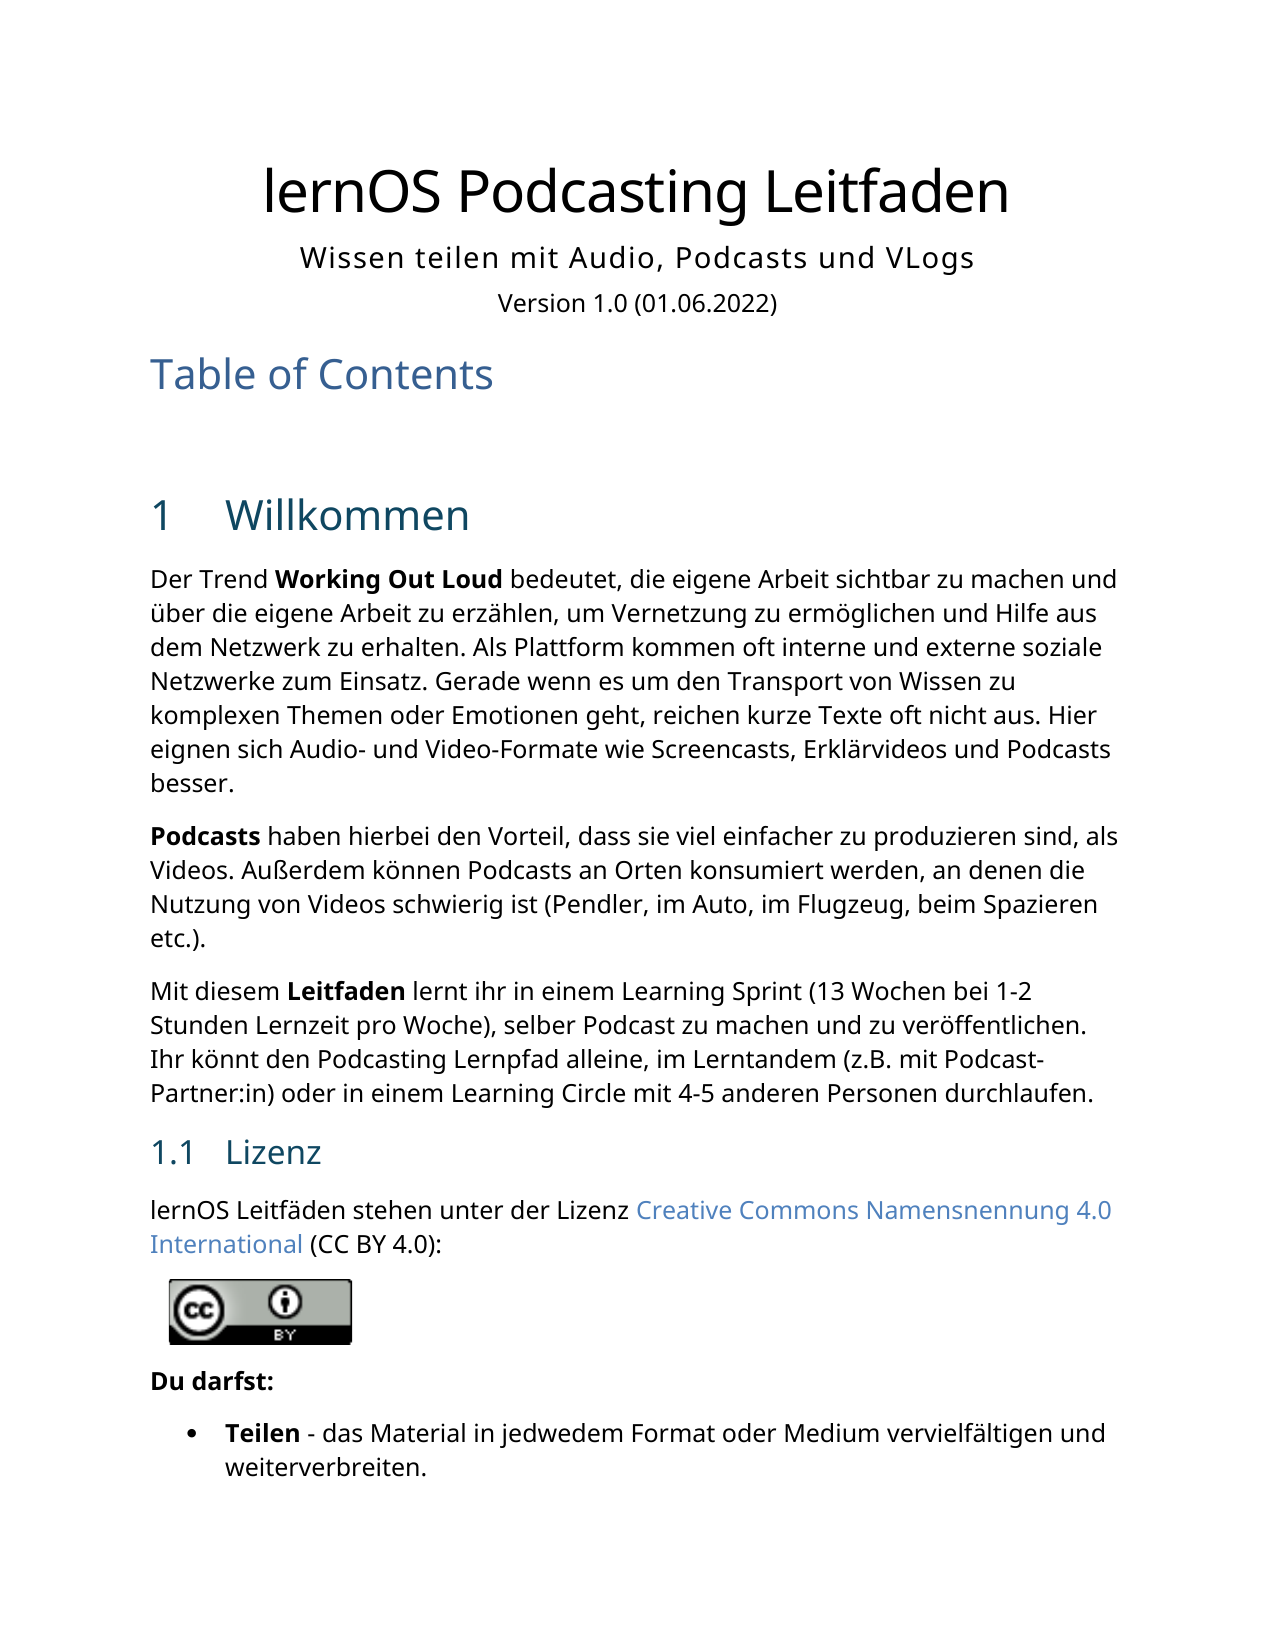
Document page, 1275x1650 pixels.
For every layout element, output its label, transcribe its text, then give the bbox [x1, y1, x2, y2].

title lernOS Podcasting Leitfaden [150, 150, 1125, 229]
text Du darfst: [150, 1363, 1125, 1397]
subtitle 1 Willkommen [150, 486, 1125, 543]
text Der Trend Working Out Loud bedeutet, die eigene Arbeit sichtbar zu machen und über die eigene Arbeit zu erzählen, um Vernetzung zu ermöglichen und Hilfe aus dem Netzwerk zu erhalten. Als Plattform kommen oft interne und externe soziale Netzwerke zum Einsatz. Gerade wenn es um den Transport von Wissen zu komplexen Themen oder Emotionen geht, reichen kurze Texte oft nicht aus. Hier eignen sich Audio- und Video-Formate wie Screencasts, Erklärvideos und Podcasts besser. [150, 562, 1125, 800]
text Mit diesem Leitfaden lernt ihr in einem Learning Sprint (13 Wochen bei 1-2 Stunden Lernzeit pro Woche), selber Podcast zu machen und zu veröffentlichen. Ihr könnt den Podcasting Lernpfad alleine, im Lerntandem (z.B. mit Podcast-Partner:in) oder in einem Learning Circle mit 4-5 anderen Personen durchlaufen. [150, 974, 1125, 1110]
subtitle 1.1 Lizenz [150, 1129, 1125, 1174]
text Version 1.0 (01.06.2022) [150, 286, 1125, 320]
list Teilen - das Material in jedwedem Format oder Medium vervielfältigen und weiterverbreiten. [187, 1416, 1125, 1484]
text Podcasts haben hierbei den Vorteil, dass sie viel einfacher zu produzieren sind, als Videos. Außerdem können Podcasts an Orten konsumiert werden, an denen die Nutzung von Videos schwierig ist (Pendler, im Auto, im Flugzeug, beim Spazieren etc.). [150, 819, 1125, 955]
subtitle Wissen teilen mit Audio, Podcasts und VLogs [150, 238, 1125, 277]
text lernOS Leitfäden stehen unter der Lizenz Creative Commons Namensnennung 4.0 International (CC BY 4.0): [150, 1193, 1125, 1261]
picture [168, 1279, 353, 1345]
